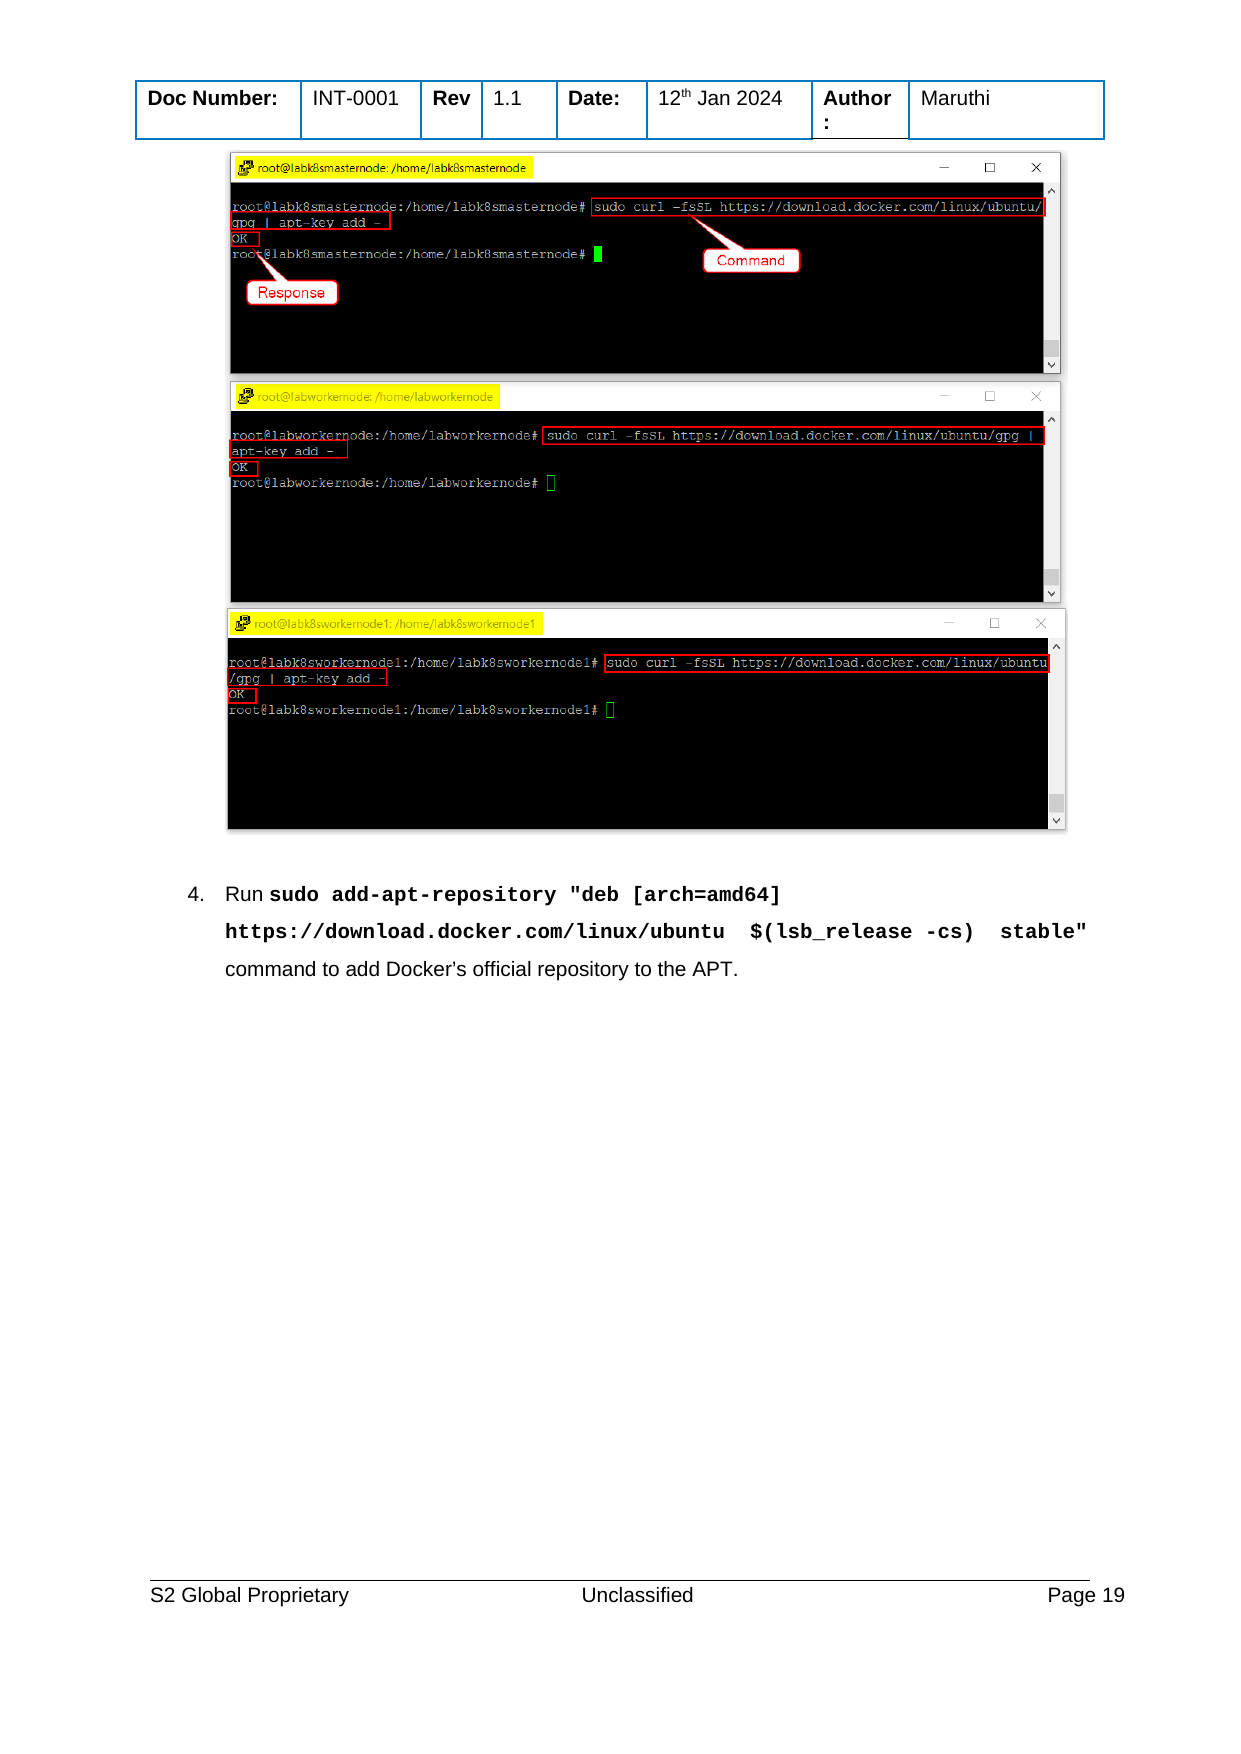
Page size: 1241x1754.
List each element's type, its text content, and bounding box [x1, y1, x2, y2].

list Run sudo add-apt-repository "deb [arch=amd64] https://download.docker.com/linux/ubuntu $(lsb_release -cs) stable" command to add Docker’s official repository to the APT. [187, 881, 1090, 981]
picture [225, 150, 1068, 835]
